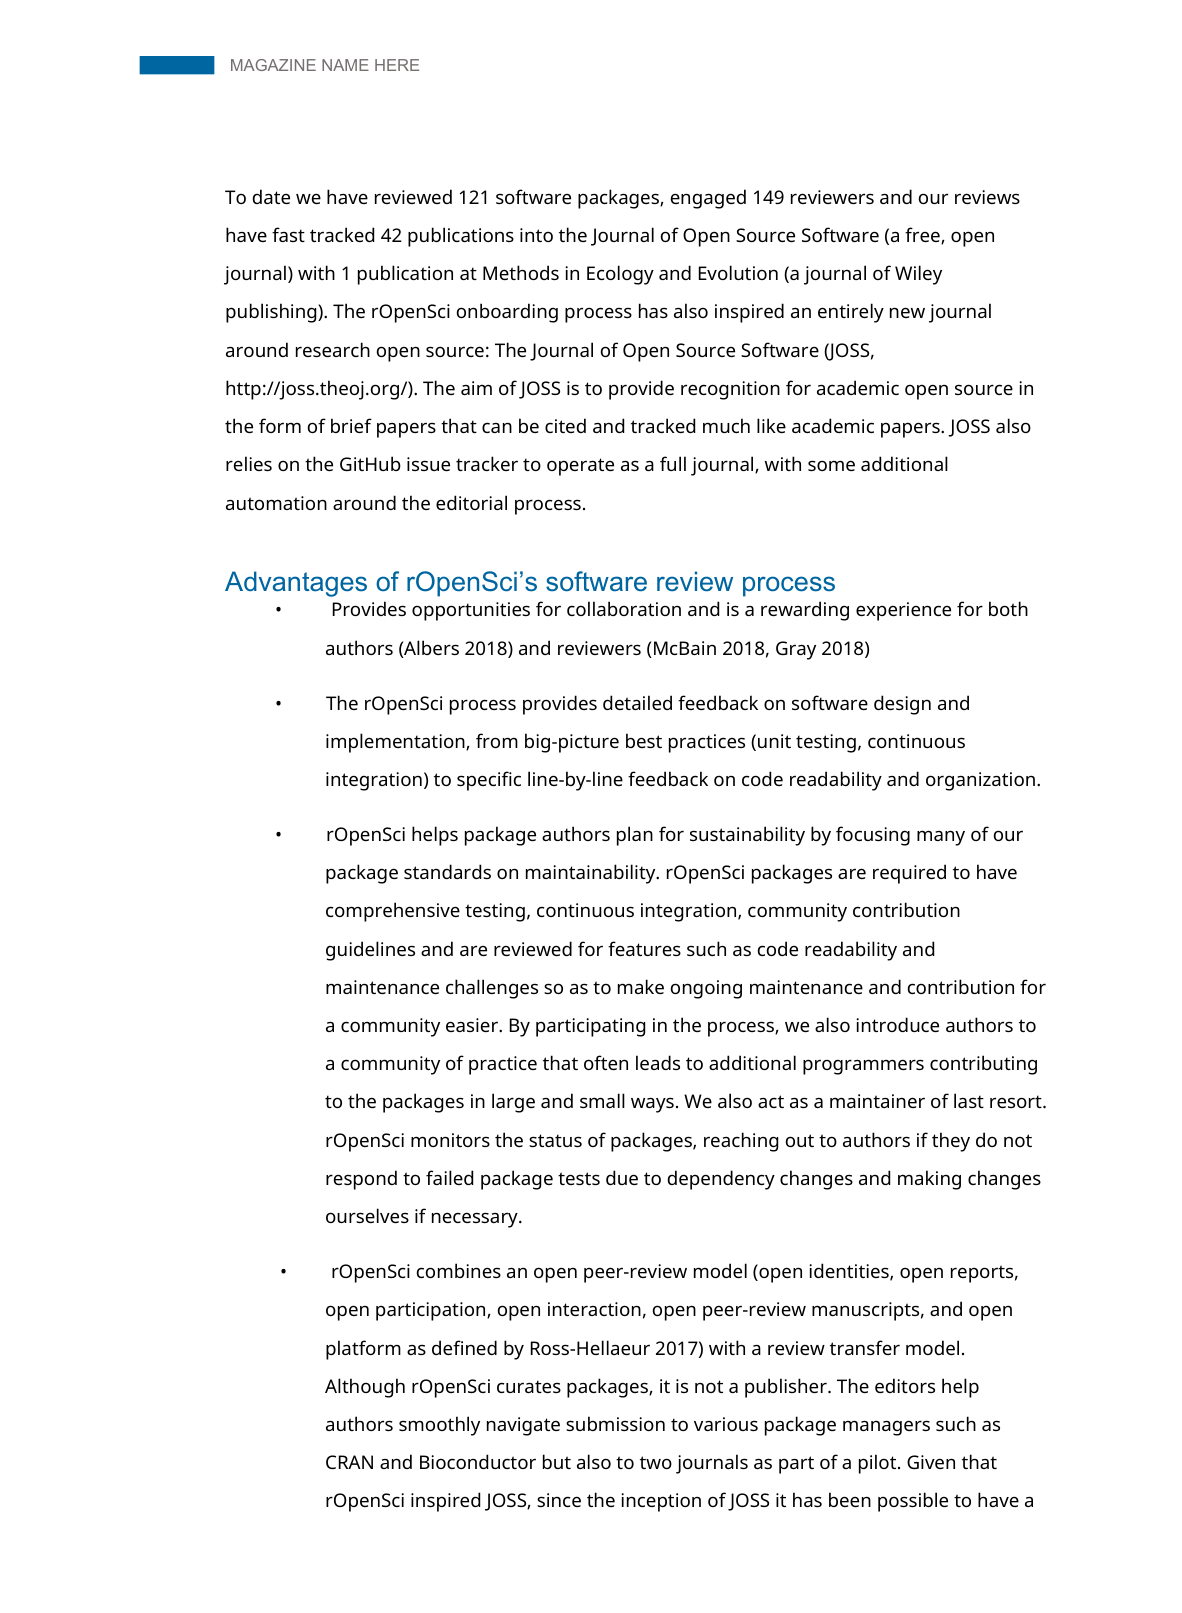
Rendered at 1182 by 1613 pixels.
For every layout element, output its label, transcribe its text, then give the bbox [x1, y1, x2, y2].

text • The rOpenSci process provides detailed feedback on software design and implementation, from big-picture best practices (unit testing, continuous integration) to specific line-by-line feedback on code readability and organization. [275, 690, 1049, 792]
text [275, 1258, 1049, 1513]
text To date we have reviewed 121 software packages, engaged 149 reviewers and our reviews have fast tracked 42 publications into the Journal of Open Source Software (a free, open journal) with 1 publication at Methods in Ecology and Evolution (a journal of Wiley publishing). The rOpenSci onboarding process has also inspired an entirely new journal around research open source: The Journal of Open Source Software (JOSS, http://joss.theoj.org/). The aim of JOSS is to provide recognition for academic open source in the form of brief papers that can be cited and tracked much like academic papers. JOSS also relies on the GitHub issue tracker to operate as a full journal, with some additional automation around the editorial process. [225, 184, 1049, 515]
text • rOpenSci helps package authors plan for sustainability by focusing many of our package standards on maintainability. rOpenSci packages are required to have comprehensive testing, continuous integration, community contribution guidelines and are reviewed for features such as code readability and maintenance challenges so as to make ongoing maintenance and contribution for a community easier. By participating in the process, we also introduce authors to a community of practice that often leads to additional programmers contributing to the packages in large and small ways. We also act as a maintainer of last resort. rOpenSci monitors the status of packages, reaching out to authors if they do not respond to failed package tests due to dependency changes and making changes ourselves if necessary. [275, 821, 1049, 1229]
title Advantages of rOpenSci’s software review process [225, 566, 955, 597]
text • Provides opportunities for collaboration and is a rewarding experience for both authors (Albers 2018) and reviewers (McBain 2018, Gray 2018) [275, 597, 1049, 661]
